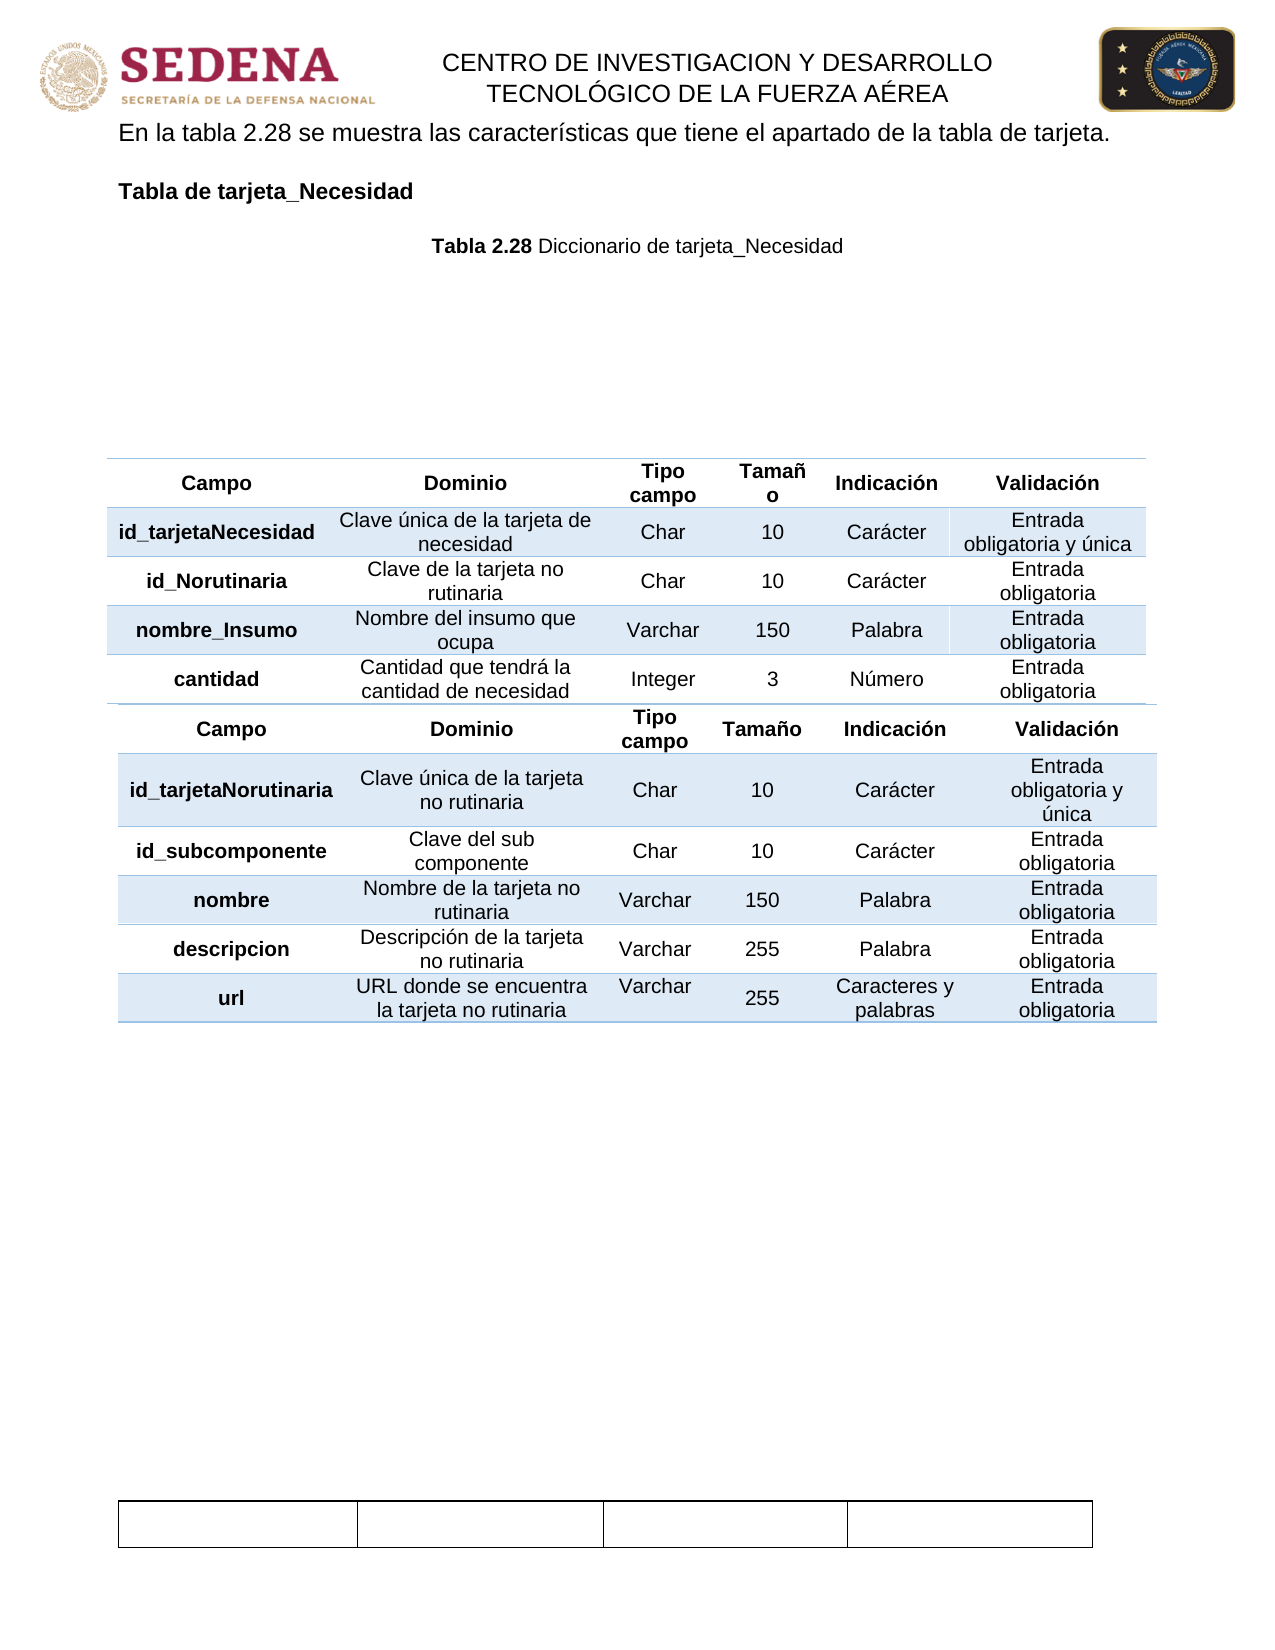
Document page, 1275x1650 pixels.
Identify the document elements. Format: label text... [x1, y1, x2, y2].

table_cell Clave única de la tarjeta de necesidad [326, 508, 604, 556]
table_header Tamaño [721, 459, 824, 507]
table_cell 255 [711, 925, 813, 972]
table_header Indicación [813, 705, 977, 753]
table_cell Entrada obligatoria [977, 827, 1157, 874]
table_cell 10 [721, 508, 824, 556]
table_header Campo [118, 705, 344, 753]
table_header Validación [977, 705, 1157, 753]
table_cell Char [604, 557, 721, 605]
table_cell 3 [721, 655, 824, 703]
table_cell Nombre de la tarjeta no rutinaria [344, 876, 599, 923]
table_header Dominio [344, 705, 599, 753]
table_cell Char [604, 508, 721, 556]
table_header Tipo campo [604, 459, 721, 507]
table_cell Entrada obligatoria y única [950, 508, 1146, 556]
table_header Tipo campo [599, 705, 711, 753]
table_cell Varchar [599, 925, 711, 972]
table_cell descripcion [118, 925, 344, 972]
table_cell Entrada obligatoria [950, 655, 1146, 703]
text Tabla de tarjeta_Necesidad [118, 178, 1157, 204]
table_cell Entrada obligatoria [977, 925, 1157, 972]
table_cell Carácter [813, 754, 977, 826]
table_cell Número [824, 655, 949, 703]
table_cell id_Norutinaria [107, 557, 326, 605]
table_cell id_subcomponente [118, 827, 344, 874]
table_cell Clave de la tarjeta no rutinaria [326, 557, 604, 605]
table_cell Palabra [813, 925, 977, 972]
table_cell 10 [711, 754, 813, 826]
table_cell cantidad [107, 655, 326, 703]
table_cell 150 [711, 876, 813, 923]
table_header Validación [950, 459, 1146, 507]
table_cell Carácter [824, 557, 949, 605]
table_cell 10 [721, 557, 824, 605]
text Tabla 2.28 Diccionario de tarjeta_Necesidad [118, 234, 1157, 258]
table_cell Nombre del insumo que ocupa [326, 606, 604, 654]
table_cell Clave del sub componente [344, 827, 599, 874]
table_cell Carácter [813, 827, 977, 874]
table_header Campo [107, 459, 326, 507]
table_cell Descripción de la tarjeta no rutinaria [344, 925, 599, 972]
table_cell Clave única de la tarjeta no rutinaria [344, 754, 599, 826]
table_cell id_tarjetaNorutinaria [118, 754, 344, 826]
table_cell Entrada obligatoria [950, 606, 1146, 654]
table_cell Varchar [604, 606, 721, 654]
table_cell Cantidad que tendrá la cantidad de necesidad [326, 655, 604, 703]
picture [39, 27, 1236, 112]
table_cell Palabra [813, 876, 977, 923]
table_cell Caracteres y palabras [813, 974, 977, 1021]
table_cell Entrada obligatoria [950, 557, 1146, 605]
table_cell Char [599, 754, 711, 826]
table_cell nombre_Insumo [107, 606, 326, 654]
table_cell Carácter [824, 508, 949, 556]
text En la tabla 2.28 se muestra las características que tiene el apartado de la tabla de tarjeta. [118, 118, 1157, 147]
table_cell id_tarjetaNecesidad [107, 508, 326, 556]
table_cell Char [599, 827, 711, 874]
table_cell Integer [604, 655, 721, 703]
table_cell URL donde se encuentra la tarjeta no rutinaria [344, 974, 599, 1021]
table_cell Varchar [599, 876, 711, 923]
table_header Tamaño [711, 705, 813, 753]
table_cell Entrada obligatoria y única [977, 754, 1157, 826]
table_cell Varchar [599, 974, 711, 1021]
table_header Dominio [326, 459, 604, 507]
table_cell Palabra [824, 606, 949, 654]
table_cell Entrada obligatoria [977, 974, 1157, 1021]
table_cell 10 [711, 827, 813, 874]
table_cell 150 [721, 606, 824, 654]
table_cell Entrada obligatoria [977, 876, 1157, 923]
table_cell 255 [711, 974, 813, 1021]
table_header Indicación [824, 459, 949, 507]
table_cell nombre [118, 876, 344, 923]
table_cell url [118, 974, 344, 1021]
